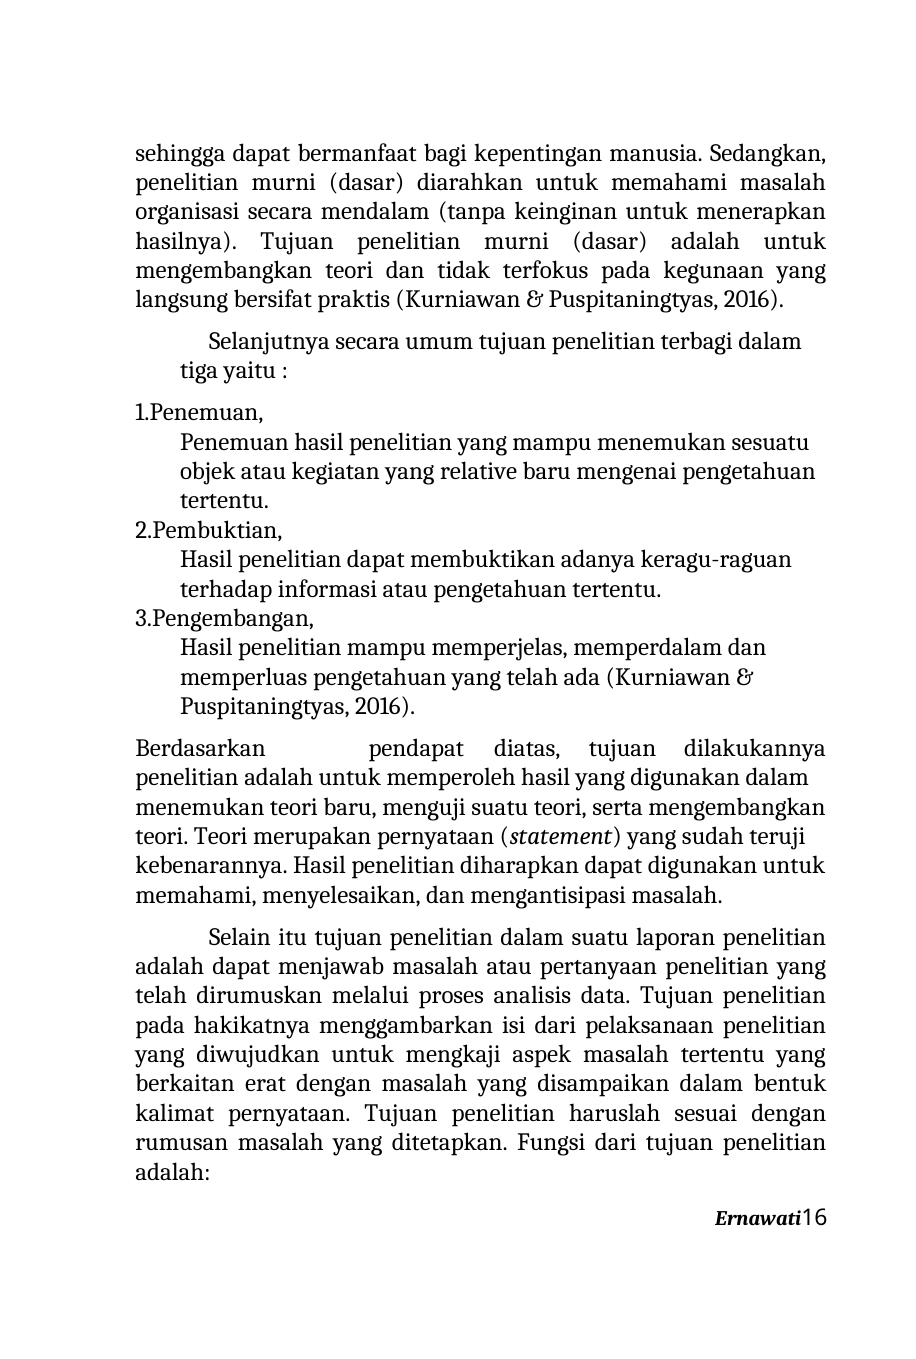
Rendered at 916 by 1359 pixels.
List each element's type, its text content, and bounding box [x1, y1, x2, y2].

text sehingga dapat bermanfaat bagi kepentingan manusia. Sedangkan, penelitian murni (dasar) diarahkan untuk memahami masalah organisasi secara mendalam (tanpa keinginan untuk menerapkan hasilnya). Tujuan penelitian murni (dasar) adalah untuk mengembangkan teori dan tidak terfokus pada kegunaan yang langsung bersifat praktis (Kurniawan & Puspitaningtyas, 2016). [135, 137, 827, 314]
text 2.Pembuktian, Hasil penelitian dapat membuktikan adanya keragu-raguan terhadap informasi atau pengetahuan tertentu. [135, 515, 829, 603]
text 3.Pengembangan, Hasil penelitian mampu memperjelas, memperdalam dan memperluas pengetahuan yang telah ada (Kurniawan & Puspitaningtyas, 2016). [135, 603, 829, 720]
text Selain itu tujuan penelitian dalam suatu laporan penelitian adalah dapat menjawab masalah atau pertanyaan penelitian yang telah dirumuskan melalui proses analisis data. Tujuan penelitian pada hakikatnya menggambarkan isi dari pelaksanaan penelitian yang diwujudkan untuk mengkaji aspek masalah tertentu yang berkaitan erat dengan masalah yang disampaikan dalam bentuk kalimat pernyataan. Tujuan penelitian haruslah sesuai dengan rumusan masalah yang ditetapkan. Fungsi dari tujuan penelitian adalah: [135, 921, 827, 1186]
text Selanjutnya secara umum tujuan penelitian terbagi dalam tiga yaitu : [180, 326, 829, 385]
text Berdasarkan pendapat diatas, tujuan dilakukannya penelitian adalah untuk memperoleh hasil yang digunakan dalam menemukan teori baru, menguji suatu teori, serta mengembangkan teori. Teori merupakan pernyataan (statement) yang sudah teruji kebenarannya. Hasil penelitian diharapkan dapat digunakan untuk memahami, menyelesaikan, dan mengantisipasi masalah. [135, 733, 829, 909]
text Ernawati16 [135, 1204, 827, 1231]
text 1.Penemuan, Penemuan hasil penelitian yang mampu menemukan sesuatu objek atau kegiatan yang relative baru mengenai pengetahuan tertentu. [135, 397, 829, 515]
